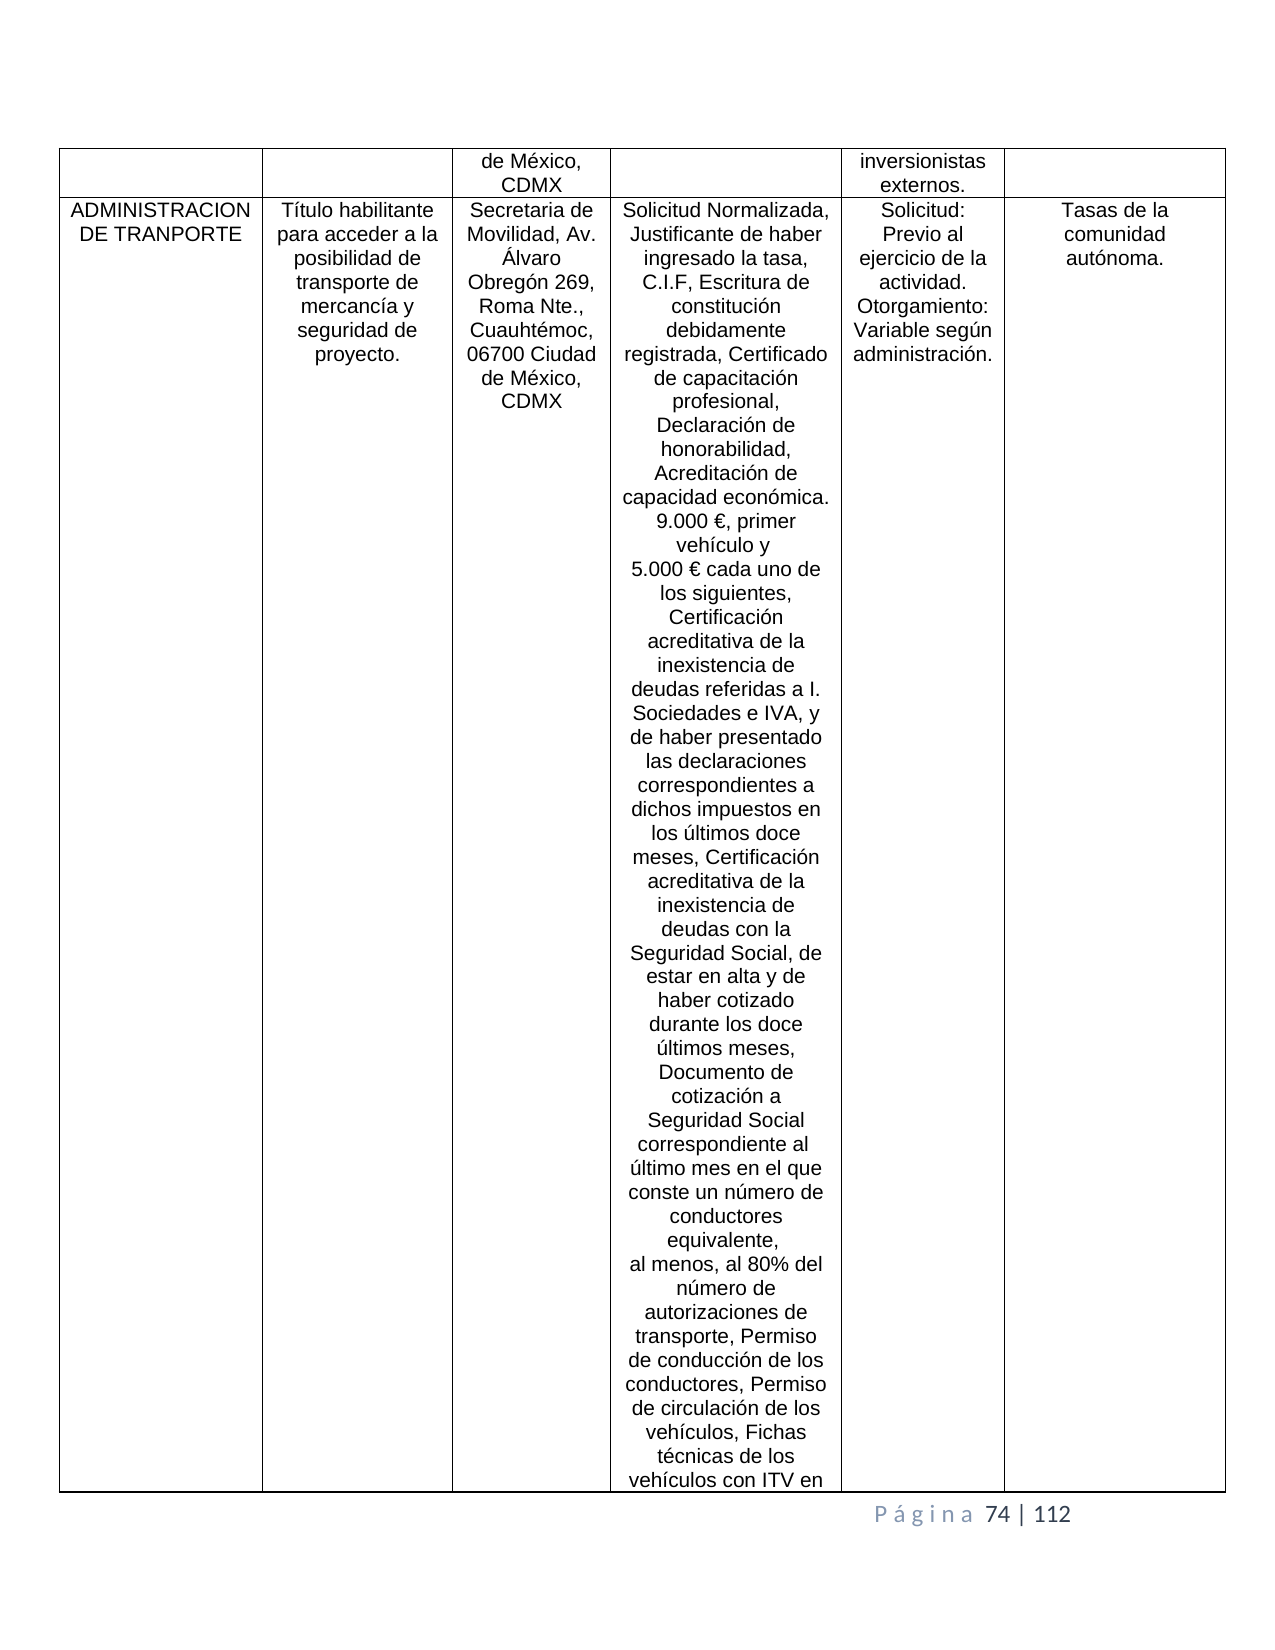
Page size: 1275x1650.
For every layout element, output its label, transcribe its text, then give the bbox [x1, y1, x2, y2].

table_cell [842, 198, 1004, 1491]
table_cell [611, 149, 841, 197]
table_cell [263, 149, 452, 197]
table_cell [60, 149, 262, 197]
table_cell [453, 198, 610, 1491]
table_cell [1005, 149, 1225, 197]
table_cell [60, 198, 262, 1491]
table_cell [1005, 198, 1225, 1491]
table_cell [453, 149, 610, 197]
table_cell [842, 149, 1004, 197]
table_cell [263, 198, 452, 1491]
